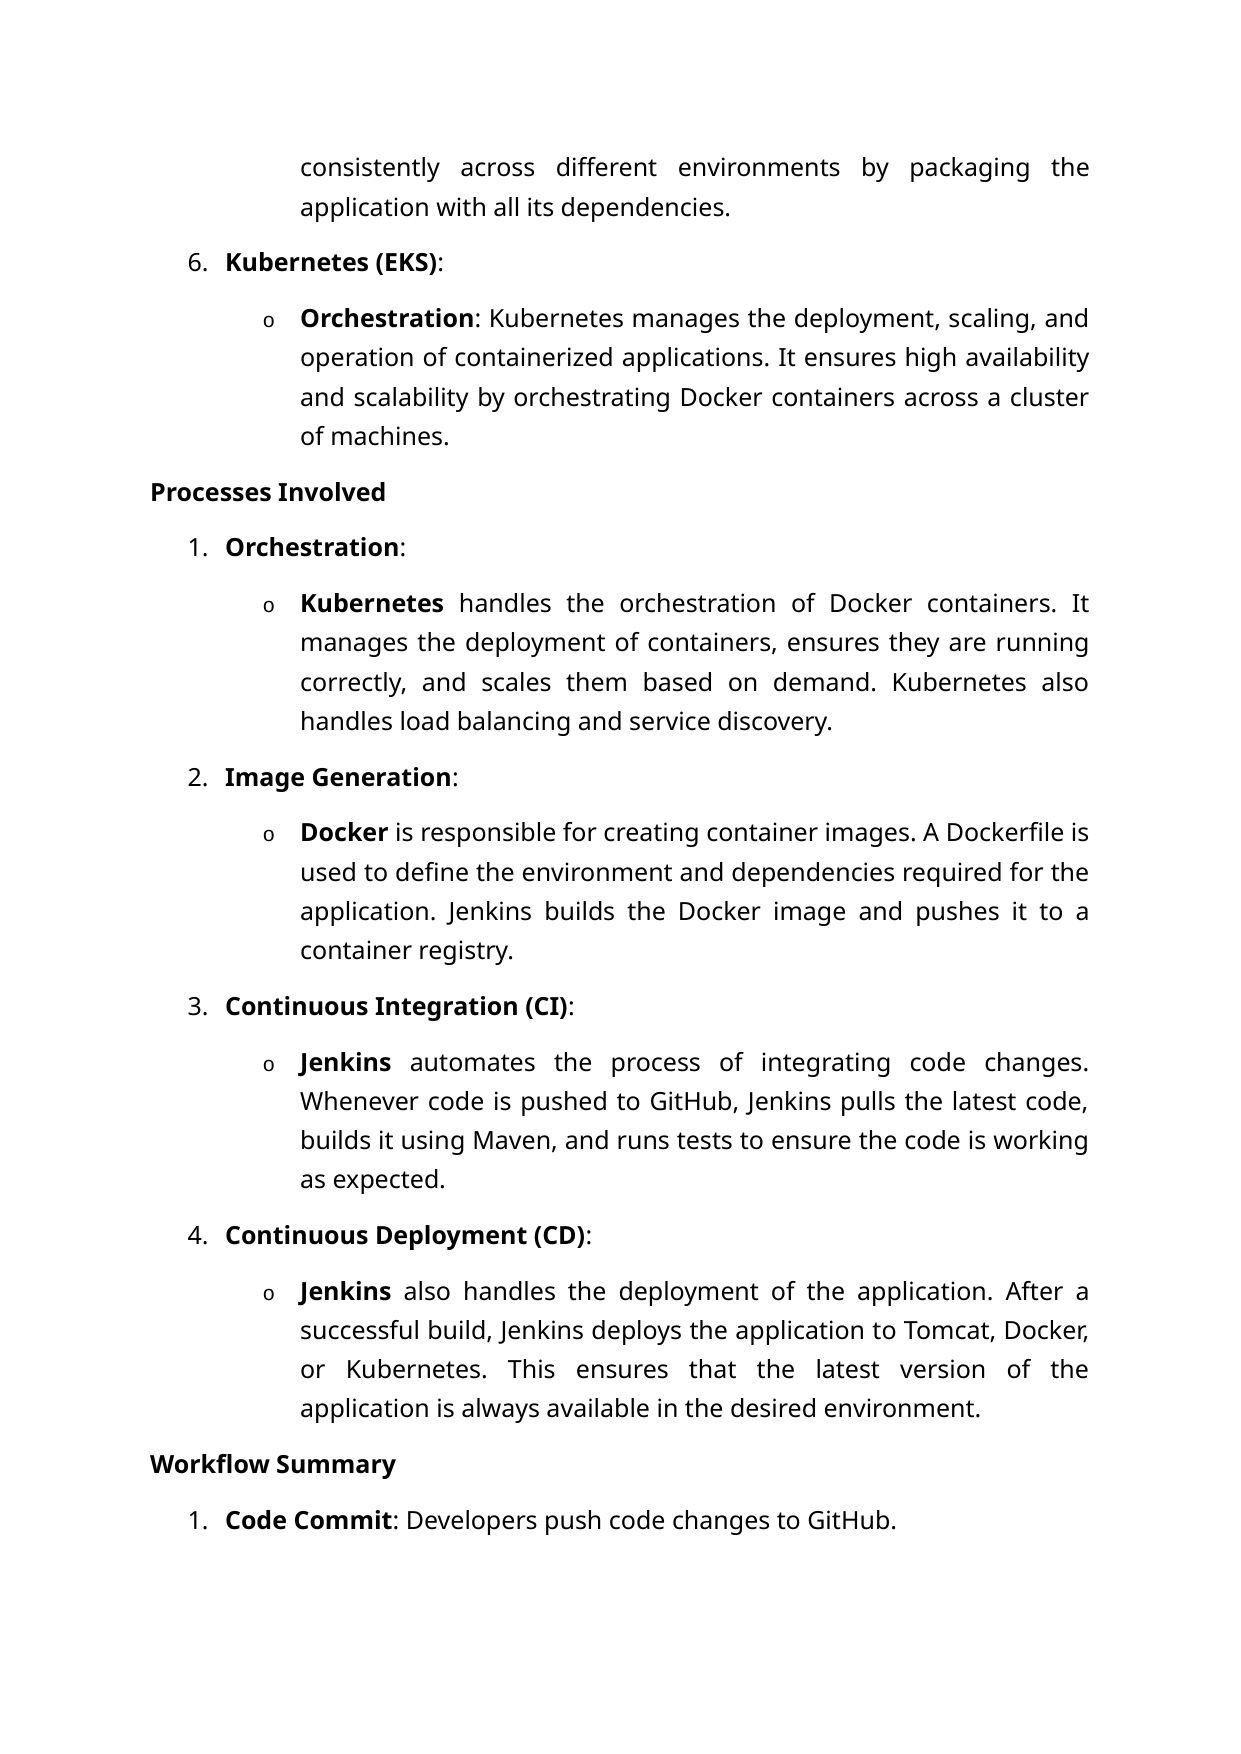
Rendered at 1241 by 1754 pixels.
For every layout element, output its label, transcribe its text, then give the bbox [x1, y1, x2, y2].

text Processes Involved [150, 474, 1090, 508]
list Docker is responsible for creating container images. A Dockerfile is used to define the environment and dependencies required for the application. Jenkins builds the Docker image and pushes it to a container registry. [262, 815, 1090, 967]
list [262, 150, 1090, 223]
list Kubernetes handles the orchestration of Docker containers. It manages the deployment of containers, ensures they are running correctly, and scales them based on demand. Kubernetes also handles load balancing and service discovery. [262, 586, 1090, 737]
text Workflow Summary [150, 1447, 1090, 1481]
list Code Commit: Developers push code changes to GitHub. [187, 1502, 1090, 1537]
list Image Generation: [187, 759, 1090, 793]
list Continuous Deployment (CD): [187, 1217, 1090, 1252]
list Orchestration: Kubernetes manages the deployment, scaling, and operation of containerized applications. It ensures high availability and scalability by orchestrating Docker containers across a cluster of machines. [262, 301, 1090, 452]
list Jenkins also handles the deployment of the application. After a successful build, Jenkins deploys the application to Tomcat, Docker, or Kubernetes. This ensures that the latest version of the application is always available in the desired environment. [262, 1273, 1090, 1425]
list Jenkins automates the process of integrating code changes. Whenever code is pushed to GitHub, Jenkins pulls the latest code, builds it using Maven, and runs tests to ensure the code is working as expected. [262, 1044, 1090, 1196]
list Kubernetes (EKS): [187, 245, 1090, 279]
list Continuous Integration (CI): [187, 988, 1090, 1022]
list Orchestration: [187, 530, 1090, 564]
